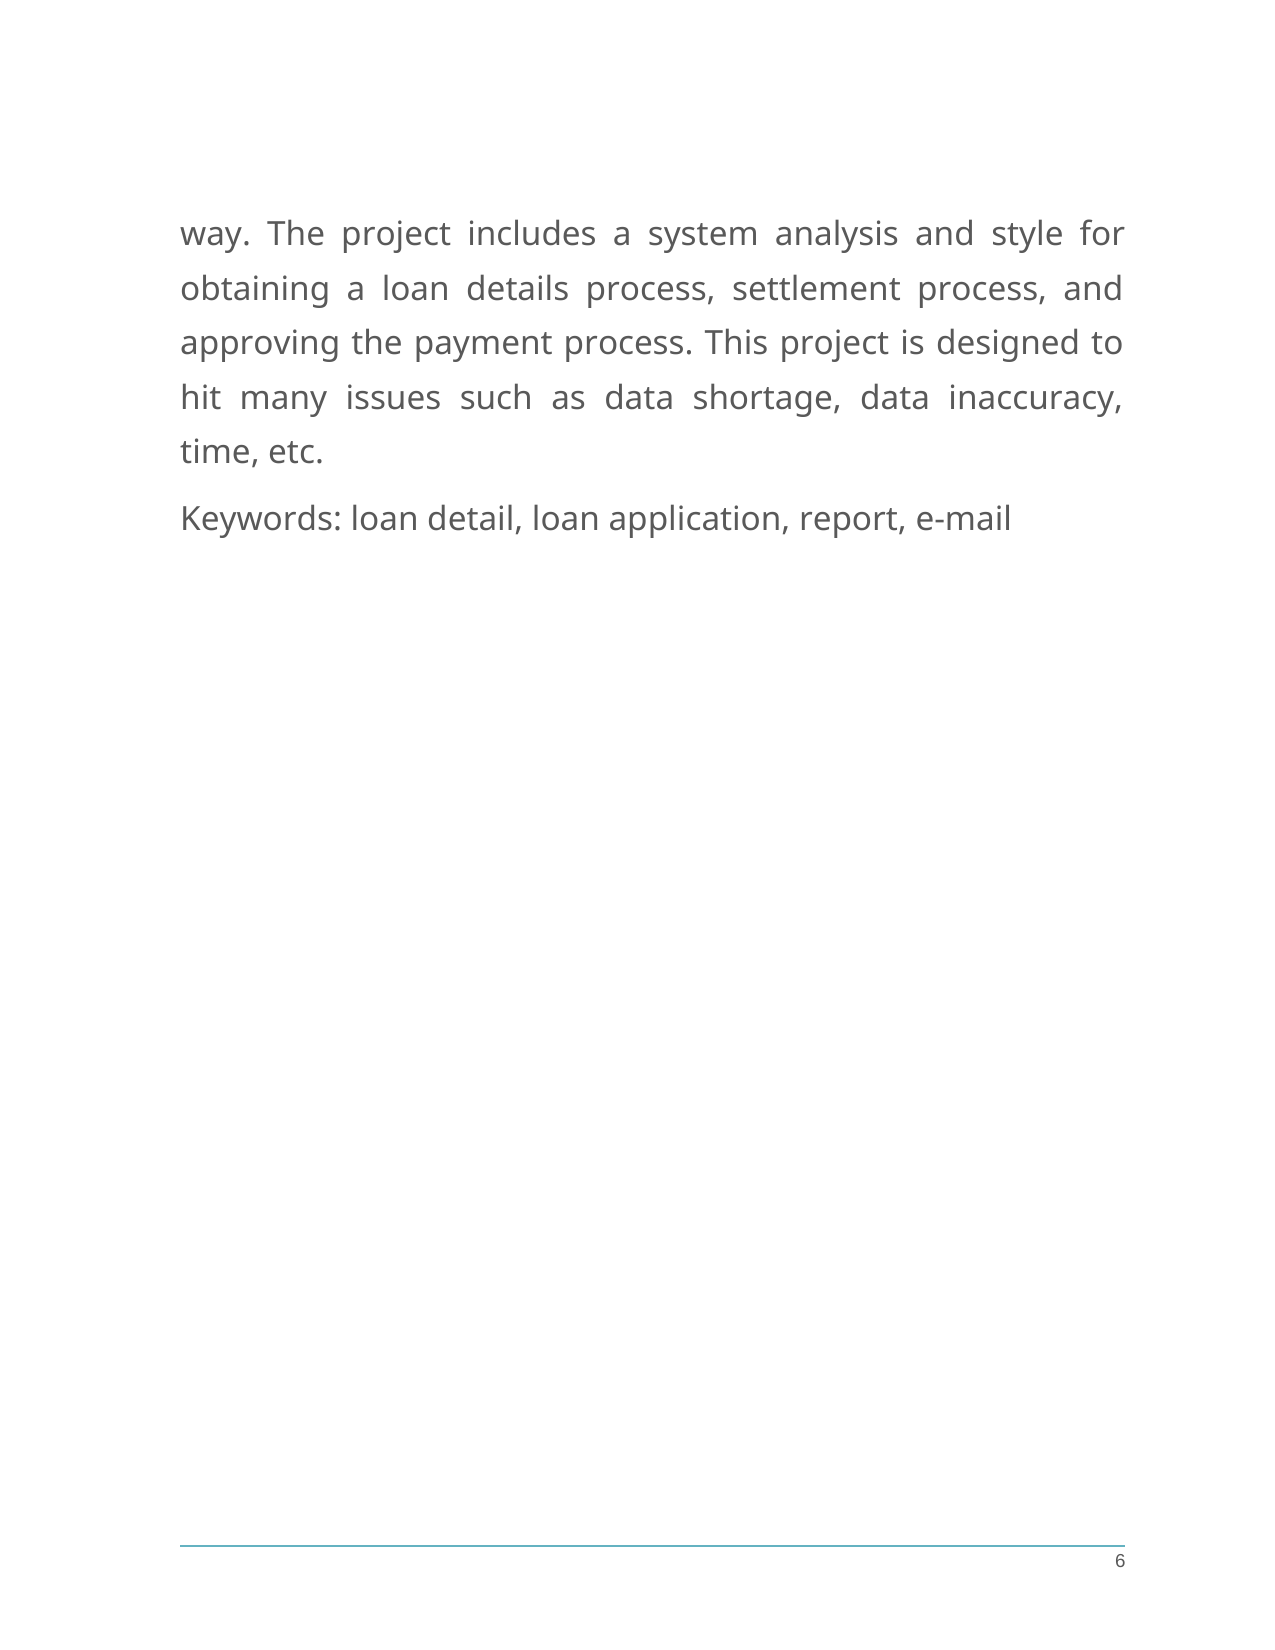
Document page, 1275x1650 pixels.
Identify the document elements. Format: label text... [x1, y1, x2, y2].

text Keywords: loan detail, loan application, report, e-mail [180, 495, 1125, 540]
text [180, 210, 1125, 473]
